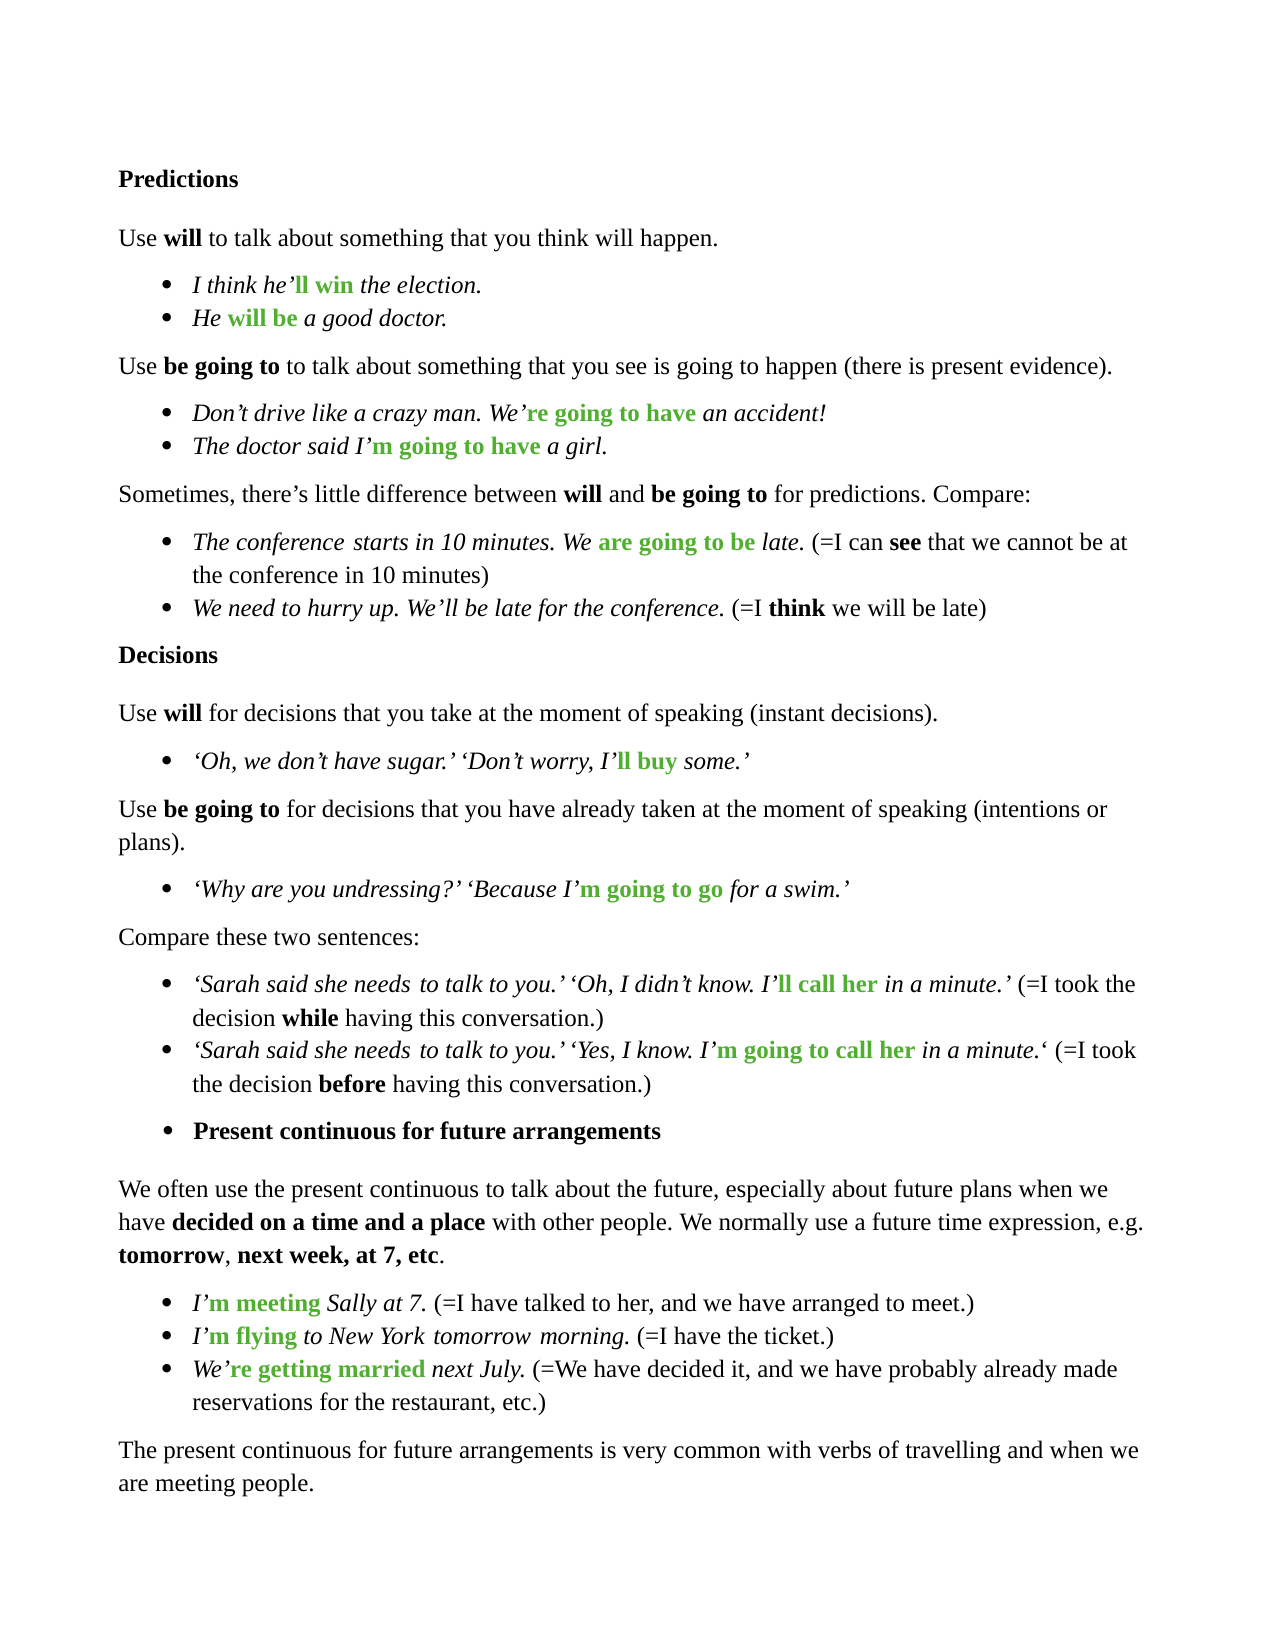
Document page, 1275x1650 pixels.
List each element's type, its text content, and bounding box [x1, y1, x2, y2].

text We often use the present continuous to talk about the future, especially about future plans when we have decided on a time and a place with other people. We normally use a future time expression, e.g. tomorrow, next week, at 7, etc. [118, 1174, 1157, 1269]
list ‘Sarah said she needs to talk to you.’ ‘Yes, I know. I’m going to call her in a minute.‘ (=I took the decision before having this conversation.) [162, 1036, 1157, 1097]
list He will be a good doctor. [162, 303, 1157, 332]
text Use be going to to talk about something that you see is going to happen (there is present evidence). [118, 351, 1157, 379]
list I’m meeting Sally at 7. (=I have talked to her, and we have arranged to meet.) [162, 1288, 1157, 1317]
list ‘Why are you undressing?’ ‘Because I’m going to go for a swim.’ [162, 874, 1157, 903]
list Don’t drive like a crazy man. We’re going to have an accident! [162, 398, 1157, 427]
list ‘Oh, we don’t have sugar.’ ‘Don’t worry, I’ll buy some.’ [162, 746, 1157, 775]
list I’m flying to New York tomorrow morning. (=I have the ticket.) [162, 1321, 1157, 1350]
text Use will to talk about something that you think will happen. [118, 223, 1157, 251]
list The doctor said I’m going to have a girl. [162, 431, 1157, 460]
text Sometimes, there’s little difference between will and be going to for predictions. Compare: [118, 479, 1157, 508]
list ‘Sarah said she needs to talk to you.’ ‘Oh, I didn’t know. I’ll call her in a minute.’ (=I took the decision while having this conversation.) [162, 969, 1157, 1031]
list We’re getting married next July. (=We have decided it, and we have probably already made reservations for the restaurant, etc.) [162, 1354, 1157, 1416]
text Compare these two sentences: [118, 922, 1157, 951]
subtitle Present continuous for future arrangements [164, 1116, 1157, 1145]
subtitle Predictions [118, 164, 1157, 193]
text Use will for decisions that you take at the moment of speaking (instant decisions). [118, 698, 1157, 727]
list I think he’ll win the election. [162, 270, 1157, 299]
text The present continuous for future arrangements is very common with verbs of travelling and when we are meeting people. [118, 1435, 1157, 1497]
subtitle Decisions [118, 640, 1157, 669]
text Use be going to for decisions that you have already taken at the moment of speaking (intentions or plans). [118, 794, 1157, 856]
list The conference starts in 10 minutes. We are going to be late. (=I can see that we cannot be at the conference in 10 minutes) [162, 527, 1157, 588]
list We need to hurry up. We’ll be late for the conference. (=I think we will be late) [162, 593, 1157, 621]
